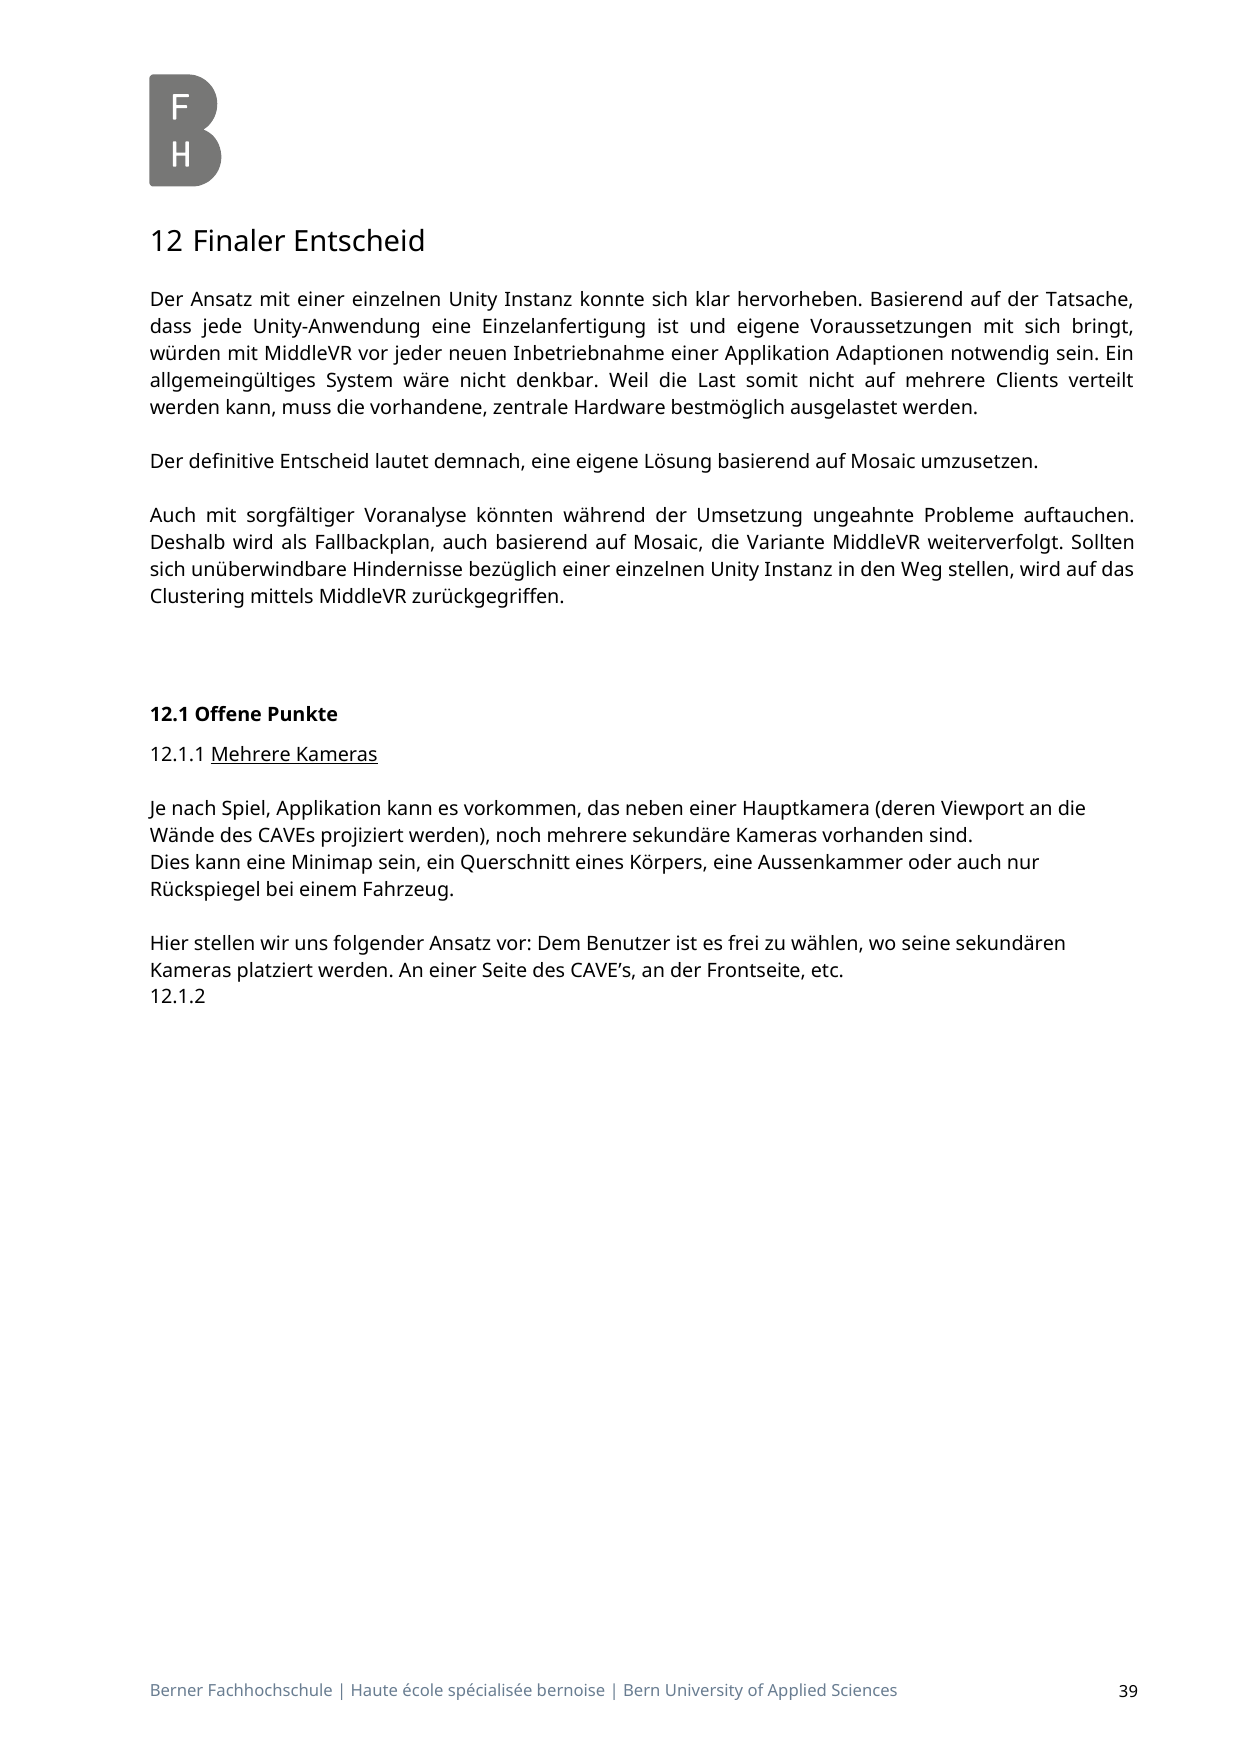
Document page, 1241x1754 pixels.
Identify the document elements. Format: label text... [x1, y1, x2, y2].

text Dies kann eine Minimap sein, ein Querschnitt eines Körpers, eine Aussenkammer oder auch nur Rückspiegel bei einem Fahrzeug. [149, 848, 1136, 902]
subtitle Offene Punkte [149, 701, 1136, 727]
subtitle Mehrere Kameras [149, 740, 1136, 767]
text Je nach Spiel, Applikation kann es vorkommen, das neben einer Hauptkamera (deren Viewport an die Wände des CAVEs projiziert werden), noch mehrere sekundäre Kameras vorhanden sind. [149, 794, 1136, 848]
text Der Ansatz mit einer einzelnen Unity Instanz konnte sich klar hervorheben. Basierend auf der Tatsache, dass jede Unity-Anwendung eine Einzelanfertigung ist und eigene Voraussetzungen mit sich bringt, würden mit MiddleVR vor jeder neuen Inbetriebnahme einer Applikation Adaptionen notwendig sein. Ein allgemeingültiges System wäre nicht denkbar. Weil die Last somit nicht auf mehrere Clients verteilt werden kann, muss die vorhandene, zentrale Hardware bestmöglich ausgelastet werden. [149, 285, 1136, 420]
text Hier stellen wir uns folgender Ansatz vor: Dem Benutzer ist es frei zu wählen, wo seine sekundären Kameras platziert werden. An einer Seite des CAVE’s, an der Frontseite, etc. [149, 929, 1136, 983]
subtitle Finaler Entscheid [149, 221, 1136, 260]
text Auch mit sorgfältiger Voranalyse könnten während der Umsetzung ungeahnte Probleme auftauchen. Deshalb wird als Fallbackplan, auch basierend auf Mosaic, die Variante MiddleVR weiterverfolgt. Sollten sich unüberwindbare Hindernisse bezüglich einer einzelnen Unity Instanz in den Weg stellen, wird auf das Clustering mittels MiddleVR zurückgegriffen. [149, 501, 1136, 609]
text Der definitive Entscheid lautet demnach, eine eigene Lösung basierend auf Mosaic umzusetzen. [149, 447, 1136, 474]
